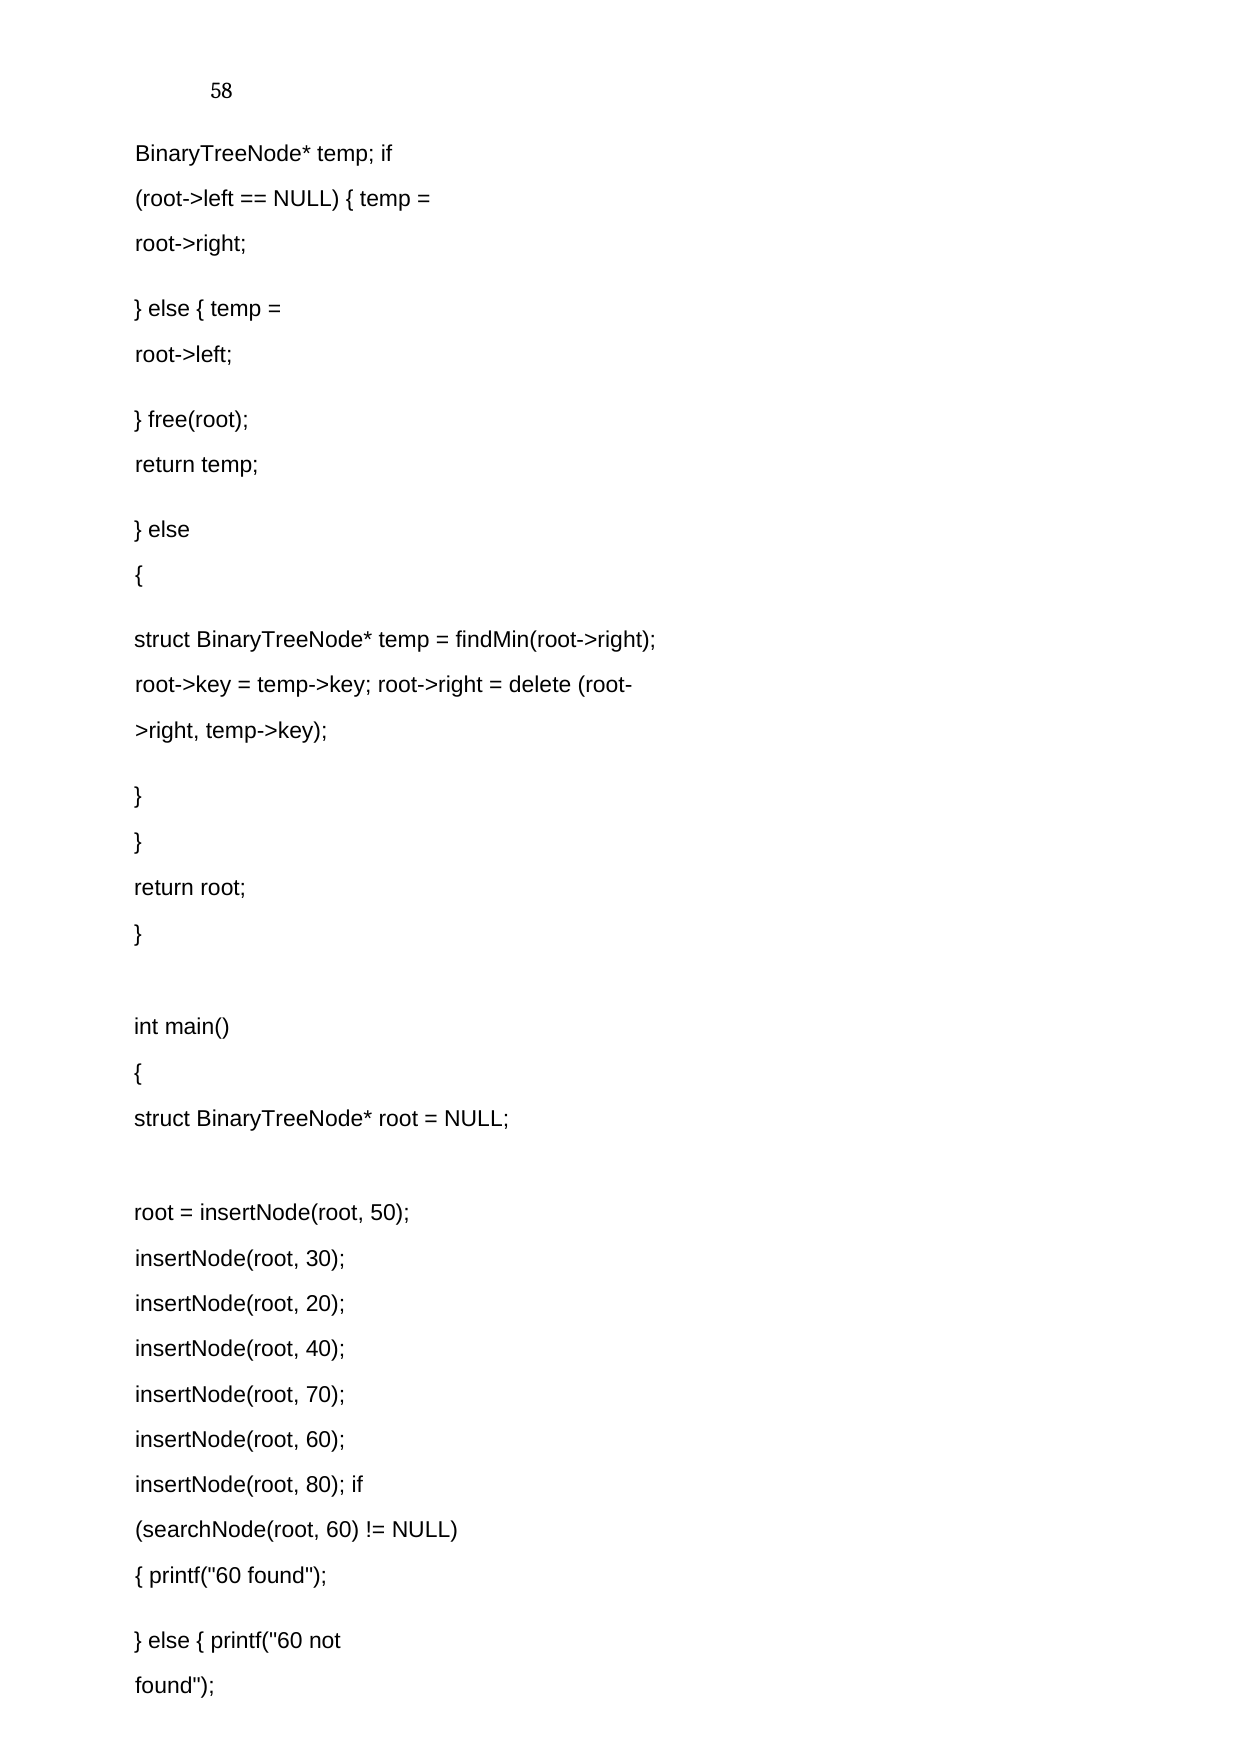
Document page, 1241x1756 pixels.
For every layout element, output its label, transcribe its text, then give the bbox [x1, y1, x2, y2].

text } [134, 782, 1138, 808]
text } [134, 919, 1138, 946]
text } else { temp = root->left; [134, 295, 316, 367]
text } free(root); return temp; [134, 406, 265, 477]
text struct BinaryTreeNode* temp = findMin(root->right); root->key = temp->key; root->right = delete (root->right, temp->key); [134, 626, 664, 743]
text } [134, 828, 1138, 854]
text return root; [134, 873, 1138, 900]
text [134, 139, 443, 257]
text int main() [134, 1013, 1138, 1040]
text { [134, 1059, 1138, 1086]
text } else { [134, 516, 197, 588]
text root = insertNode(root, 50); insertNode(root, 30); insertNode(root, 20); insertNode(root, 40); insertNode(root, 70); insertNode(root, 60); insertNode(root, 80); if (searchNode(root, 60) != NULL) { printf("60 found"); [134, 1199, 496, 1588]
text } else { printf("60 not found"); [134, 1627, 358, 1698]
text struct BinaryTreeNode* root = NULL; [134, 1105, 1138, 1132]
